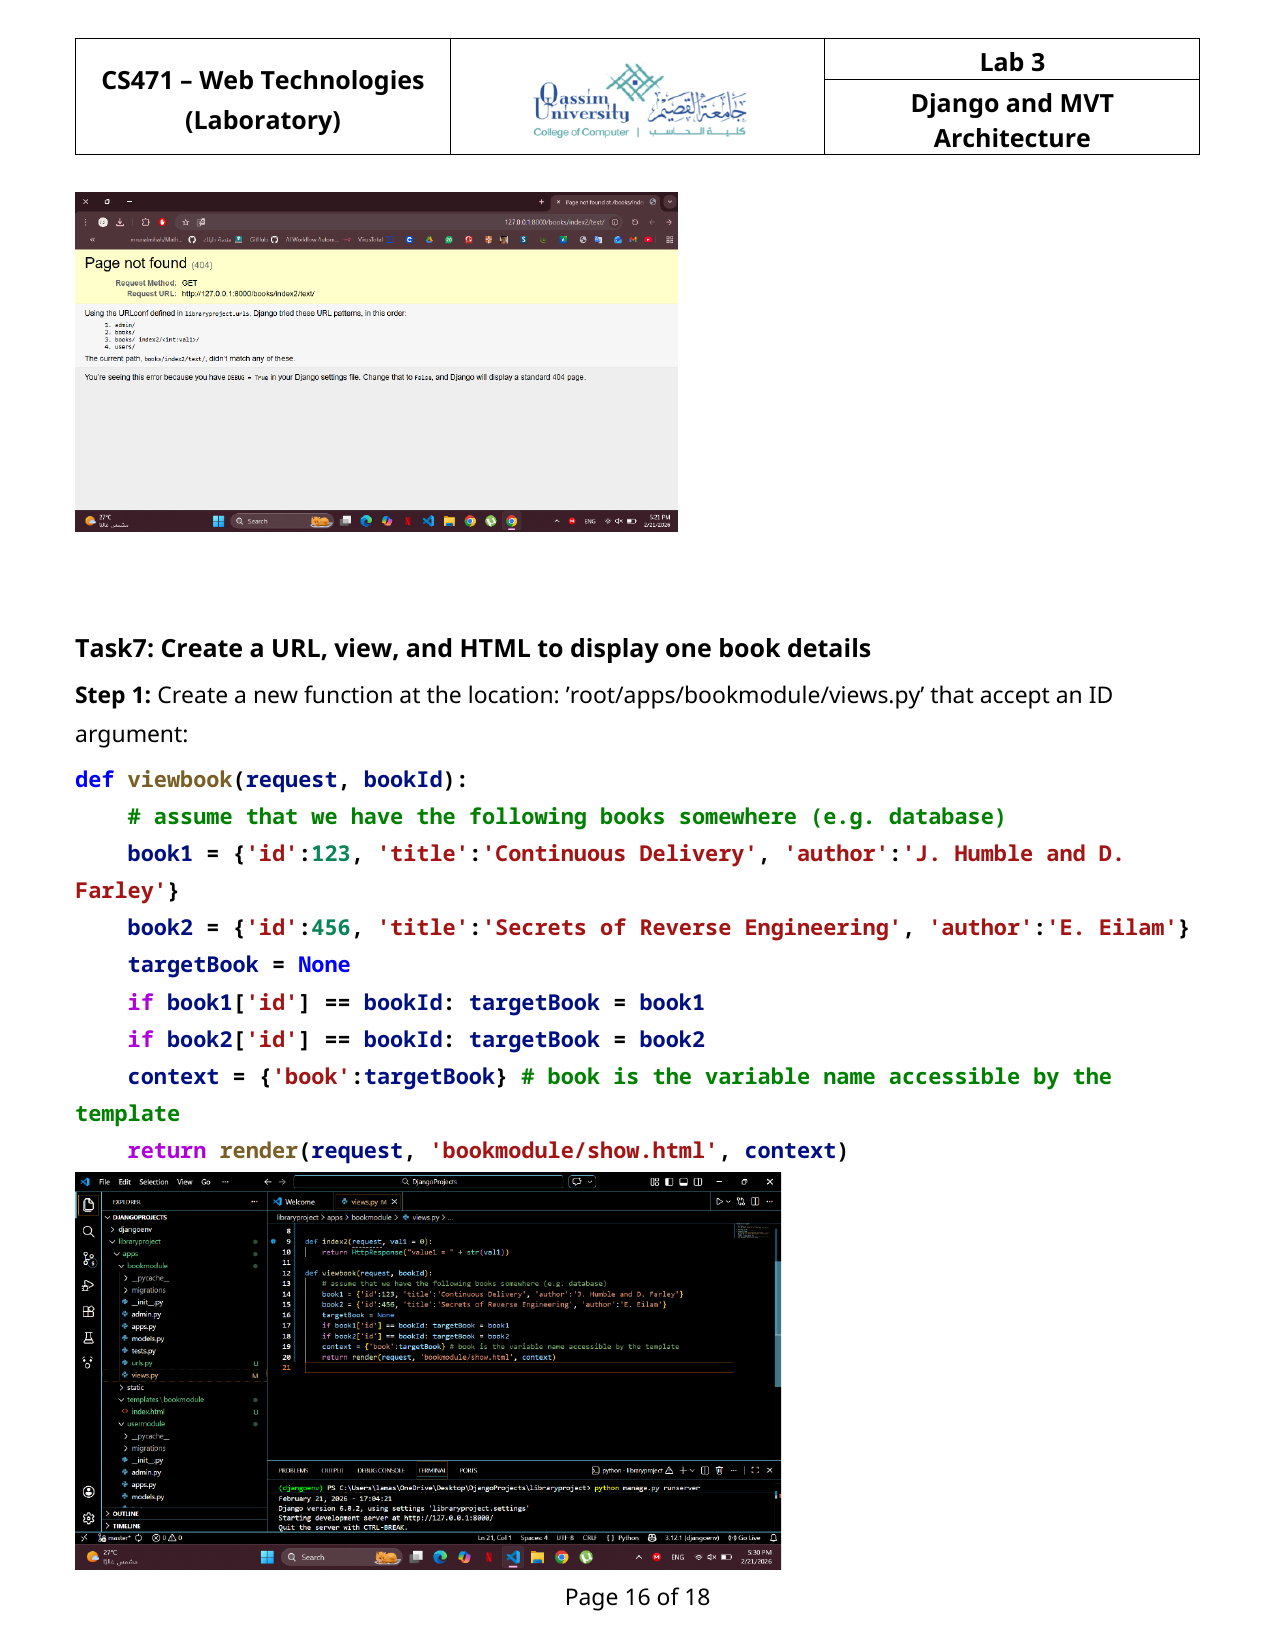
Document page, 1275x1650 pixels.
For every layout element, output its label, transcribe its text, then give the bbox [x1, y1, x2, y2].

text Step 1: Create a new function at the location: ’root/apps/bookmodule/views.py’ that accept an ID argument: [75, 679, 1200, 749]
text targetBook = None [75, 949, 1200, 979]
text return render(request, 'bookmodule/show.html', context) [75, 1135, 1200, 1165]
text context = {'book':targetBook} # book is the variable name accessible by the template [75, 1061, 1200, 1128]
text # assume that we have the following books somewhere (e.g. database) [75, 801, 1200, 831]
text book1 = {'id':123, 'title':'Continuous Delivery', 'author':'J. Humble and D. Farley'} [75, 838, 1200, 905]
picture [75, 1172, 782, 1570]
text book2 = {'id':456, 'title':'Secrets of Reverse Engineering', 'author':'E. Eilam'} [75, 912, 1200, 942]
picture [75, 192, 678, 532]
picture [524, 52, 751, 147]
text if book1['id'] == bookId: targetBook = book1 [75, 987, 1200, 1016]
text def viewbook(request, bookId): [75, 763, 1200, 793]
text if book2['id'] == bookId: targetBook = book2 [75, 1024, 1200, 1054]
text Task7: Create a URL, view, and HTML to display one book details [75, 630, 1200, 664]
